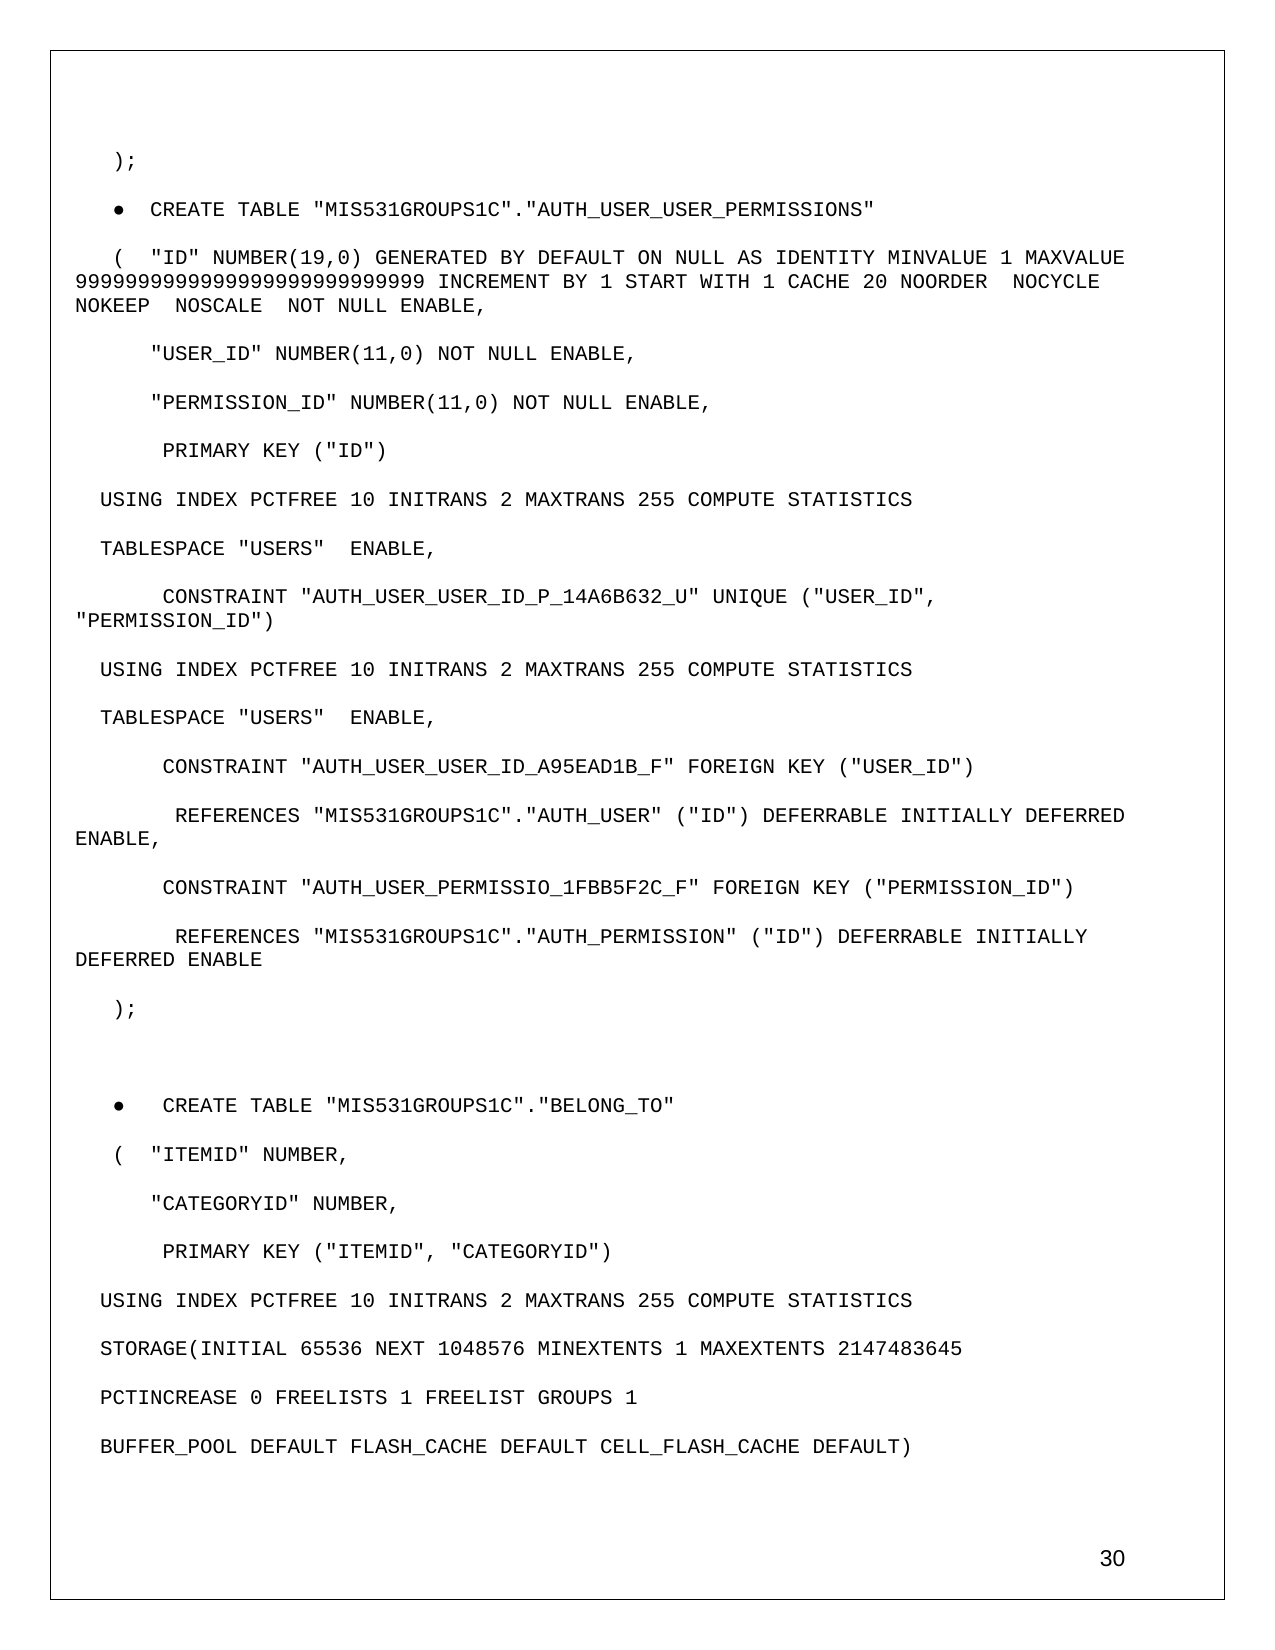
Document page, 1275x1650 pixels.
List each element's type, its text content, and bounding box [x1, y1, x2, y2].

text "PERMISSION_ID" NUMBER(11,0) NOT NULL ENABLE, [75, 392, 1125, 416]
text REFERENCES "MIS531GROUPS1C"."AUTH_USER" ("ID") DEFERRABLE INITIALLY DEFERRED ENABLE, [75, 805, 1125, 852]
text ( "ID" NUMBER(19,0) GENERATED BY DEFAULT ON NULL AS IDENTITY MINVALUE 1 MAXVALUE 9999999999999999999999999999 INCREMENT BY 1 START WITH 1 CACHE 20 NOORDER NOCYCLE NOKEEP NOSCALE NOT NULL ENABLE, [75, 247, 1125, 318]
text USING INDEX PCTFREE 10 INITRANS 2 MAXTRANS 255 COMPUTE STATISTICS [75, 489, 1125, 513]
text PRIMARY KEY ("ITEMID", "CATEGORYID") [75, 1241, 1125, 1265]
list CREATE TABLE "MIS531GROUPS1C"."AUTH_USER_USER_PERMISSIONS" [112, 199, 1125, 222]
text CONSTRAINT "AUTH_USER_PERMISSIO_1FBB5F2C_F" FOREIGN KEY ("PERMISSION_ID") [75, 877, 1125, 901]
text CONSTRAINT "AUTH_USER_USER_ID_A95EAD1B_F" FOREIGN KEY ("USER_ID") [75, 756, 1125, 780]
text "USER_ID" NUMBER(11,0) NOT NULL ENABLE, [75, 343, 1125, 367]
list CREATE TABLE "MIS531GROUPS1C"."BELONG_TO" [112, 1095, 1125, 1119]
text TABLESPACE "USERS" ENABLE, [75, 707, 1125, 731]
text REFERENCES "MIS531GROUPS1C"."AUTH_PERMISSION" ("ID") DEFERRABLE INITIALLY DEFERRED ENABLE [75, 926, 1125, 973]
text USING INDEX PCTFREE 10 INITRANS 2 MAXTRANS 255 COMPUTE STATISTICS [75, 659, 1125, 682]
text "CATEGORYID" NUMBER, [75, 1192, 1125, 1216]
text PCTINCREASE 0 FREELISTS 1 FREELIST GROUPS 1 [75, 1387, 1125, 1411]
text PRIMARY KEY ("ID") [75, 441, 1125, 464]
text TABLESPACE "USERS" ENABLE, [75, 538, 1125, 561]
text ( "ITEMID" NUMBER, [75, 1144, 1125, 1167]
text ); [75, 150, 1125, 174]
text STORAGE(INITIAL 65536 NEXT 1048576 MINEXTENTS 1 MAXEXTENTS 2147483645 [75, 1338, 1125, 1362]
text USING INDEX PCTFREE 10 INITRANS 2 MAXTRANS 255 COMPUTE STATISTICS [75, 1290, 1125, 1313]
text BUFFER_POOL DEFAULT FLASH_CACHE DEFAULT CELL_FLASH_CACHE DEFAULT) [75, 1436, 1125, 1459]
text CONSTRAINT "AUTH_USER_USER_ID_P_14A6B632_U" UNIQUE ("USER_ID", "PERMISSION_ID") [75, 586, 1125, 634]
text ); [75, 998, 1125, 1022]
